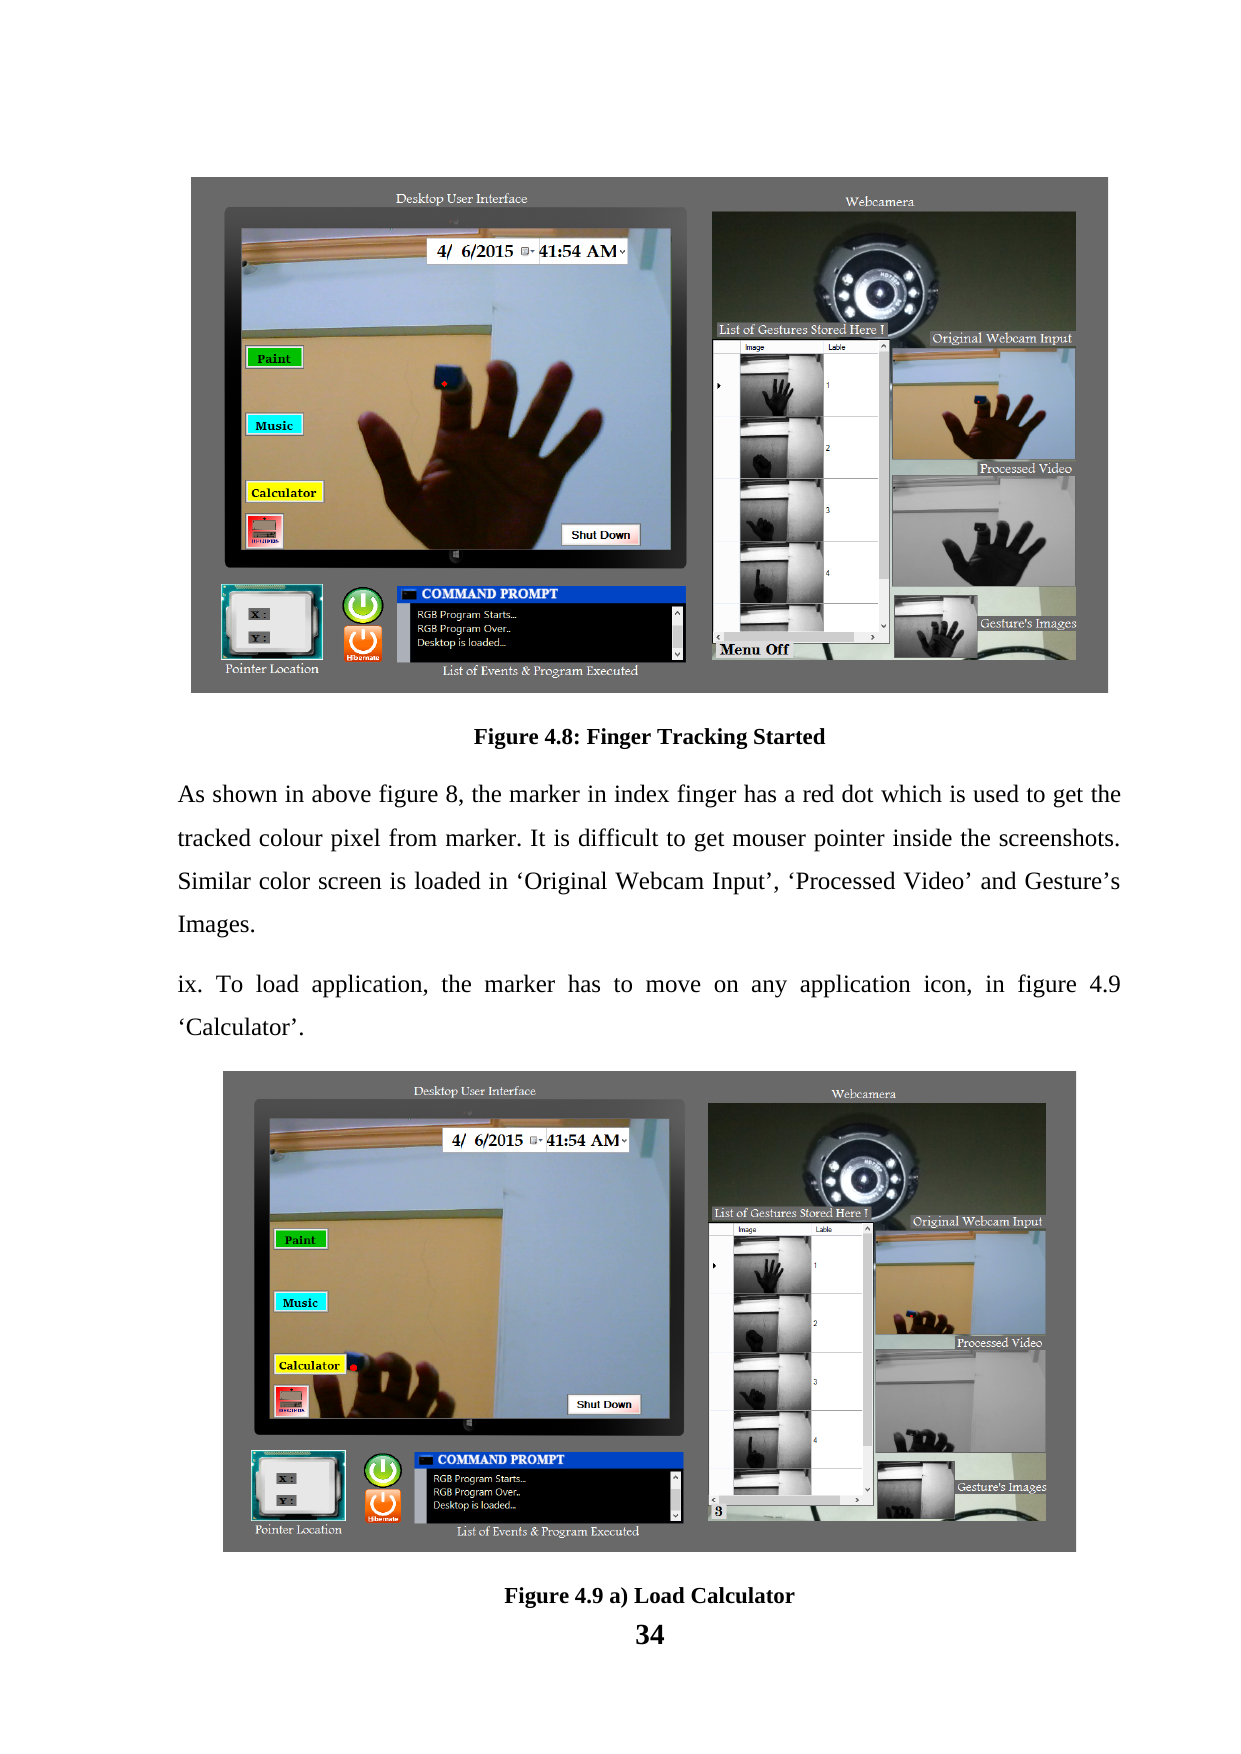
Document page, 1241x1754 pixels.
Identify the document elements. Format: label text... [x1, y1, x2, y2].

text As shown in above figure 8, the marker in index finger has a red dot which is used to get the tracked colour pixel from marker. It is difficult to get mouser pointer inside the screenshots. Similar color screen is loaded in ‘Original Webcam Input’, ‘Processed Video’ and Gesture’s Images. [177, 779, 1122, 938]
picture [223, 1071, 1077, 1552]
picture [191, 177, 1109, 693]
text Figure 4.8: Finger Tracking Started [177, 723, 1122, 750]
text ix. To load application, the marker has to move on any application icon, in figure 4.9 ‘Calculator’. [177, 969, 1122, 1041]
text Figure 4.9 a) Load Calculator [177, 1582, 1122, 1608]
